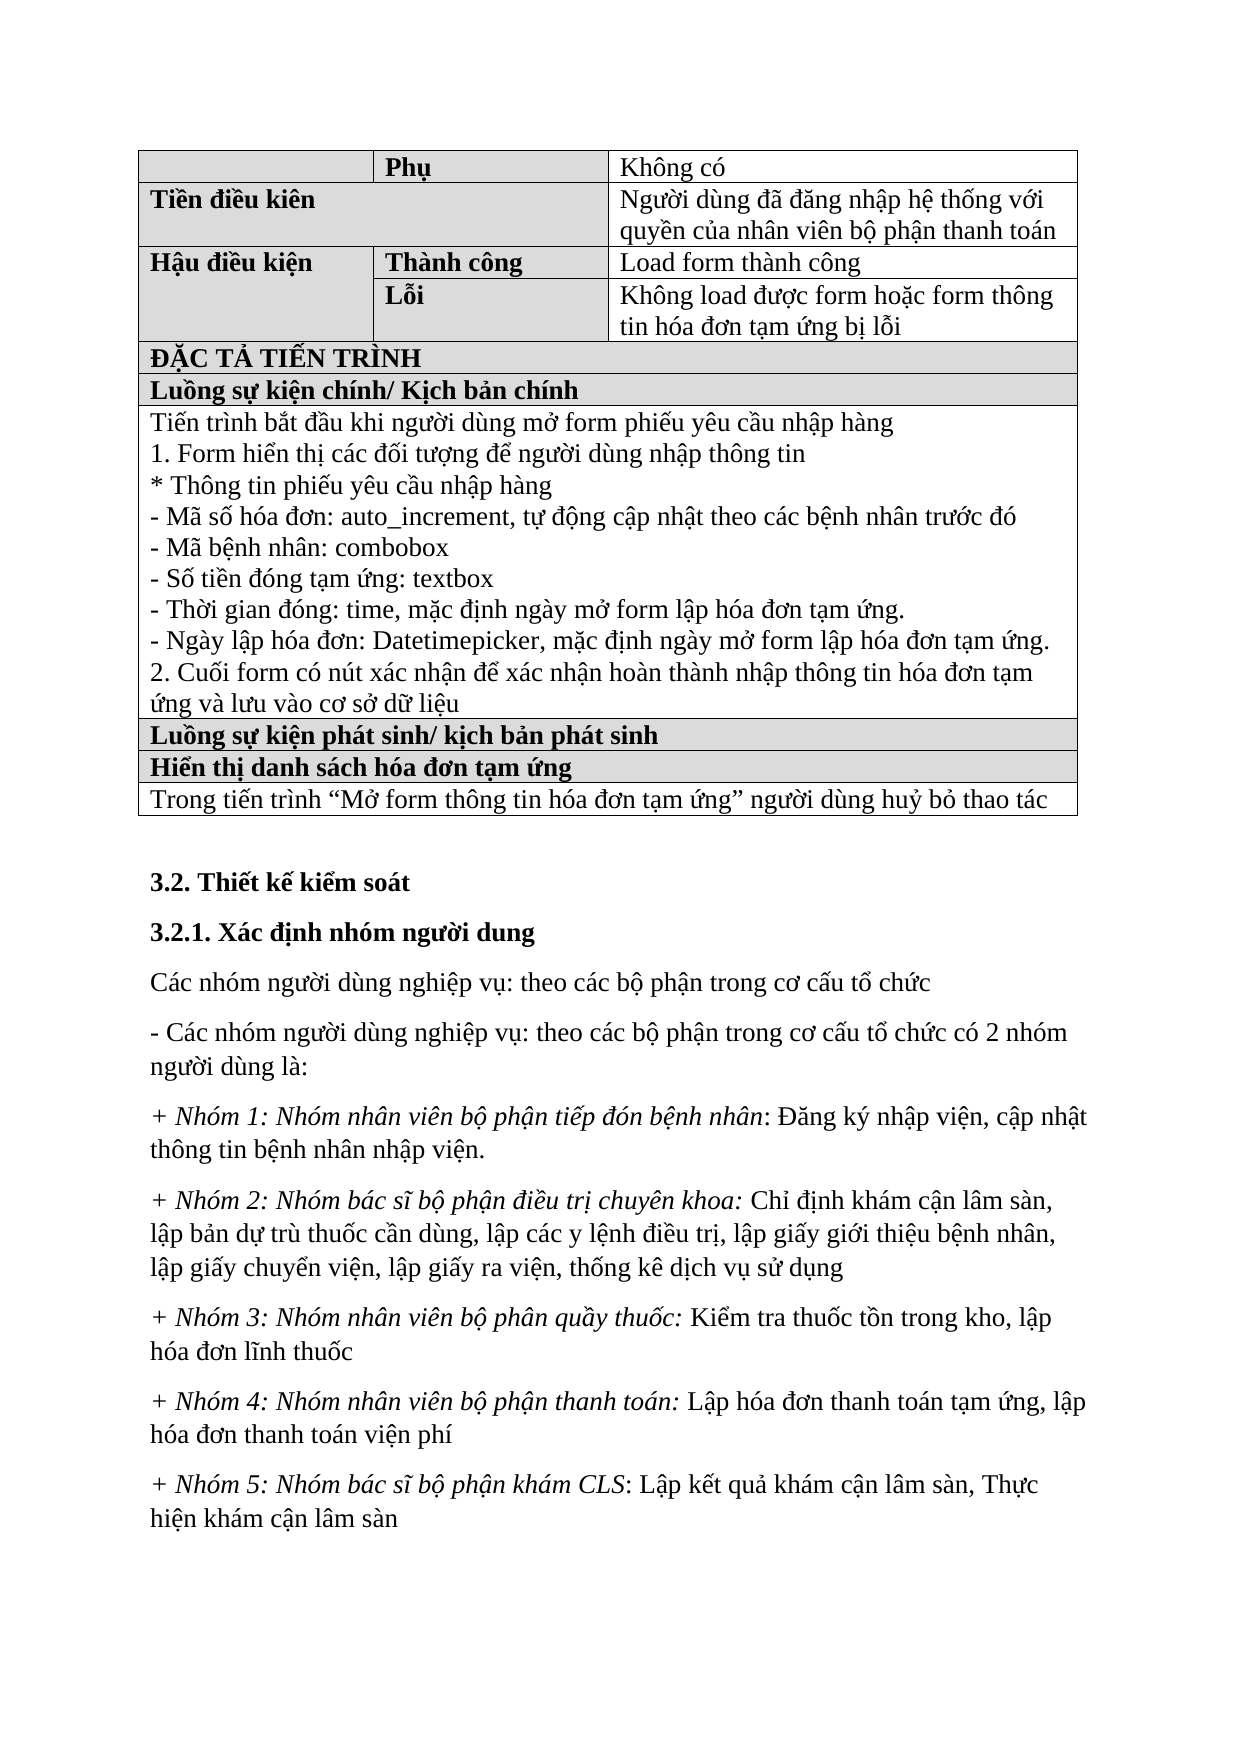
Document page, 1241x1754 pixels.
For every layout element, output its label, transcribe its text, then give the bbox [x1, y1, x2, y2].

subtitle 3.2.1. Xác định nhóm người dung [150, 916, 1090, 947]
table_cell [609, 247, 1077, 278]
text - Các nhóm người dùng nghiệp vụ: theo các bộ phận trong cơ cấu tổ chức có 2 nhóm người dùng là: [150, 1016, 1090, 1081]
text + Nhóm 2: Nhóm bác sĩ bộ phận điều trị chuyên khoa: Chỉ định khám cận lâm sàn, lập bản dự trù thuốc cần dùng, lập các y lệnh điều trị, lập giấy giới thiệu bệnh nhân, lập giấy chuyển viện, lập giấy ra viện, thống kê dịch vụ sử dụng [150, 1184, 1090, 1282]
subtitle 3.2. Thiết kế kiểm soát [150, 866, 1090, 897]
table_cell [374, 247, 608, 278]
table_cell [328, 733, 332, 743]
text + Nhóm 4: Nhóm nhân viên bộ phận thanh toán: Lập hóa đơn thanh toán tạm ứng, lập hóa đơn thanh toán viện phí [150, 1385, 1090, 1449]
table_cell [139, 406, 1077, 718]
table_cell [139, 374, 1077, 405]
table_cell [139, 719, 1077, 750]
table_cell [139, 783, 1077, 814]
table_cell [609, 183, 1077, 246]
text + Nhóm 5: Nhóm bác sĩ bộ phận khám CLS: Lập kết quả khám cận lâm sàn, Thực hiện khám cận lâm sàn [150, 1469, 1090, 1533]
text + Nhóm 3: Nhóm nhân viên bộ phân quầy thuốc: Kiểm tra thuốc tồn trong kho, lập hóa đơn lĩnh thuốc [150, 1301, 1090, 1366]
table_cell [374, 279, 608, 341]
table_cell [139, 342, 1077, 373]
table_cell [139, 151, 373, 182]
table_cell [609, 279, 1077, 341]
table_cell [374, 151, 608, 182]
text + Nhóm 1: Nhóm nhân viên bộ phận tiếp đón bệnh nhân: Đăng ký nhập viện, cập nhật thông tin bệnh nhân nhập viện. [150, 1100, 1090, 1165]
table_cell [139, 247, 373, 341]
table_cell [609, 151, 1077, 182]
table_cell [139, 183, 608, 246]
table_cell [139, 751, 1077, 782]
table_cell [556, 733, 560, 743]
text Các nhóm người dùng nghiệp vụ: theo các bộ phận trong cơ cấu tổ chức [150, 966, 1090, 997]
